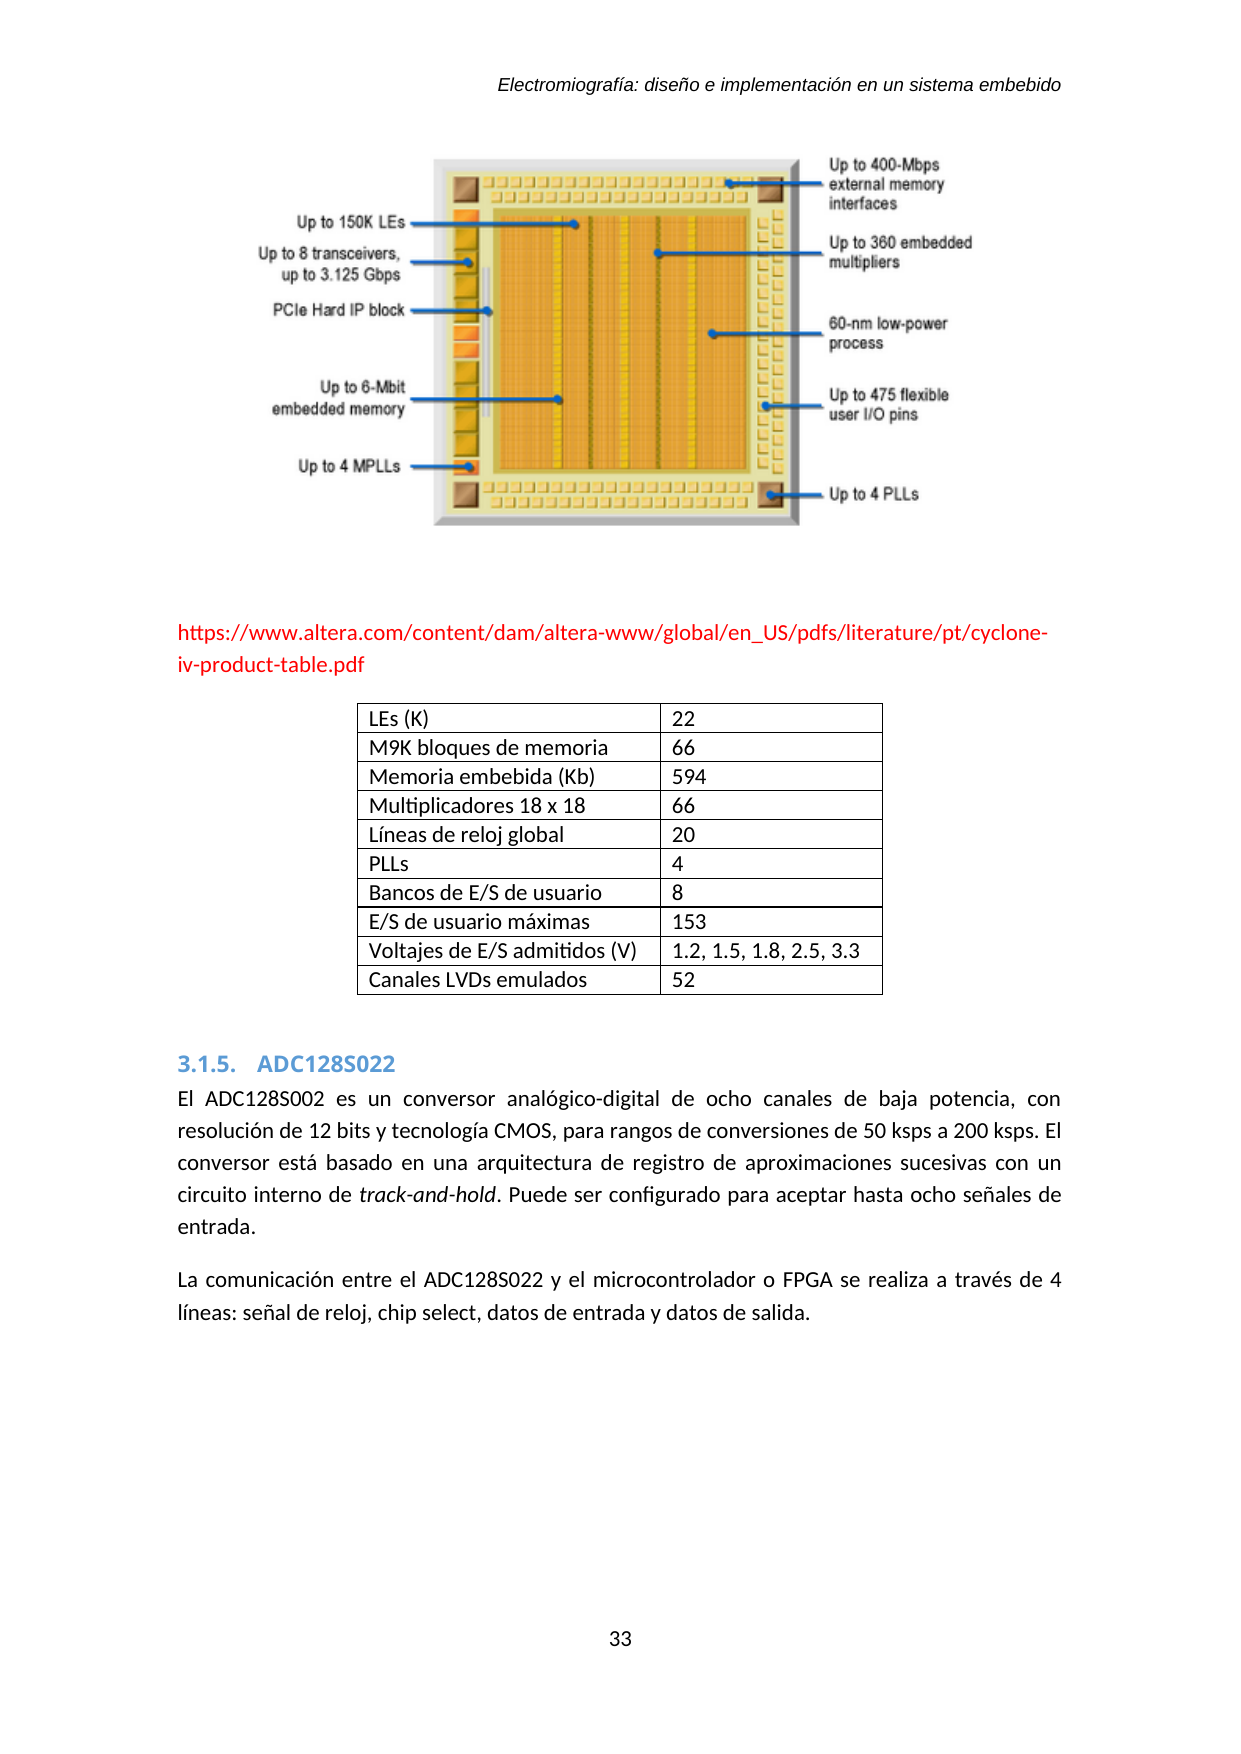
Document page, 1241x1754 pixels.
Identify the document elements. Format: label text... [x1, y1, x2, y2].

table_cell 52 [661, 966, 882, 994]
subtitle ADC128S022 [177, 1048, 1063, 1079]
table_cell 594 [661, 762, 882, 790]
table_cell 8 [661, 879, 882, 906]
table_cell PLLs [358, 849, 660, 877]
table_cell 1.2, 1.5, 1.8, 2.5, 3.3 [661, 937, 882, 964]
table_header LEs (K) [358, 704, 660, 732]
text https://www.altera.com/content/dam/altera-www/global/en_US/pdfs/literature/pt/cyclone-iv-product-table.pdf [177, 618, 1063, 678]
text El ADC128S002 es un conversor analógico-digital de ocho canales de baja potencia, con resolución de 12 bits y tecnología CMOS, para rangos de conversiones de 50 ksps a 200 ksps. El conversor está basado en una arquitectura de registro de aproximaciones sucesivas con un circuito interno de track-and-hold. Puede ser configurado para aceptar hasta ocho señales de entrada. [177, 1084, 1063, 1240]
text La comunicación entre el ADC128S022 y el microcontrolador o FPGA se realiza a través de 4 líneas: señal de reloj, chip select, datos de entrada y datos de salida. [177, 1265, 1063, 1326]
table_cell 20 [661, 820, 882, 848]
table_cell E/S de usuario máximas [358, 908, 660, 936]
table_cell Voltajes de E/S admitidos (V) [358, 937, 660, 964]
table_cell Canales LVDs emulados [358, 966, 660, 994]
table_cell 66 [661, 733, 882, 761]
table_cell Memoria embebida (Kb) [358, 762, 660, 790]
table_cell Multiplicadores 18 x 18 [358, 791, 660, 819]
table_cell 66 [661, 791, 882, 819]
table_cell Bancos de E/S de usuario [358, 879, 660, 906]
picture [254, 147, 986, 540]
table_cell 153 [661, 908, 882, 936]
table_header 22 [661, 704, 882, 732]
table_cell Líneas de reloj global [358, 820, 660, 848]
table_cell 4 [661, 849, 882, 877]
table_cell M9K bloques de memoria [358, 733, 660, 761]
